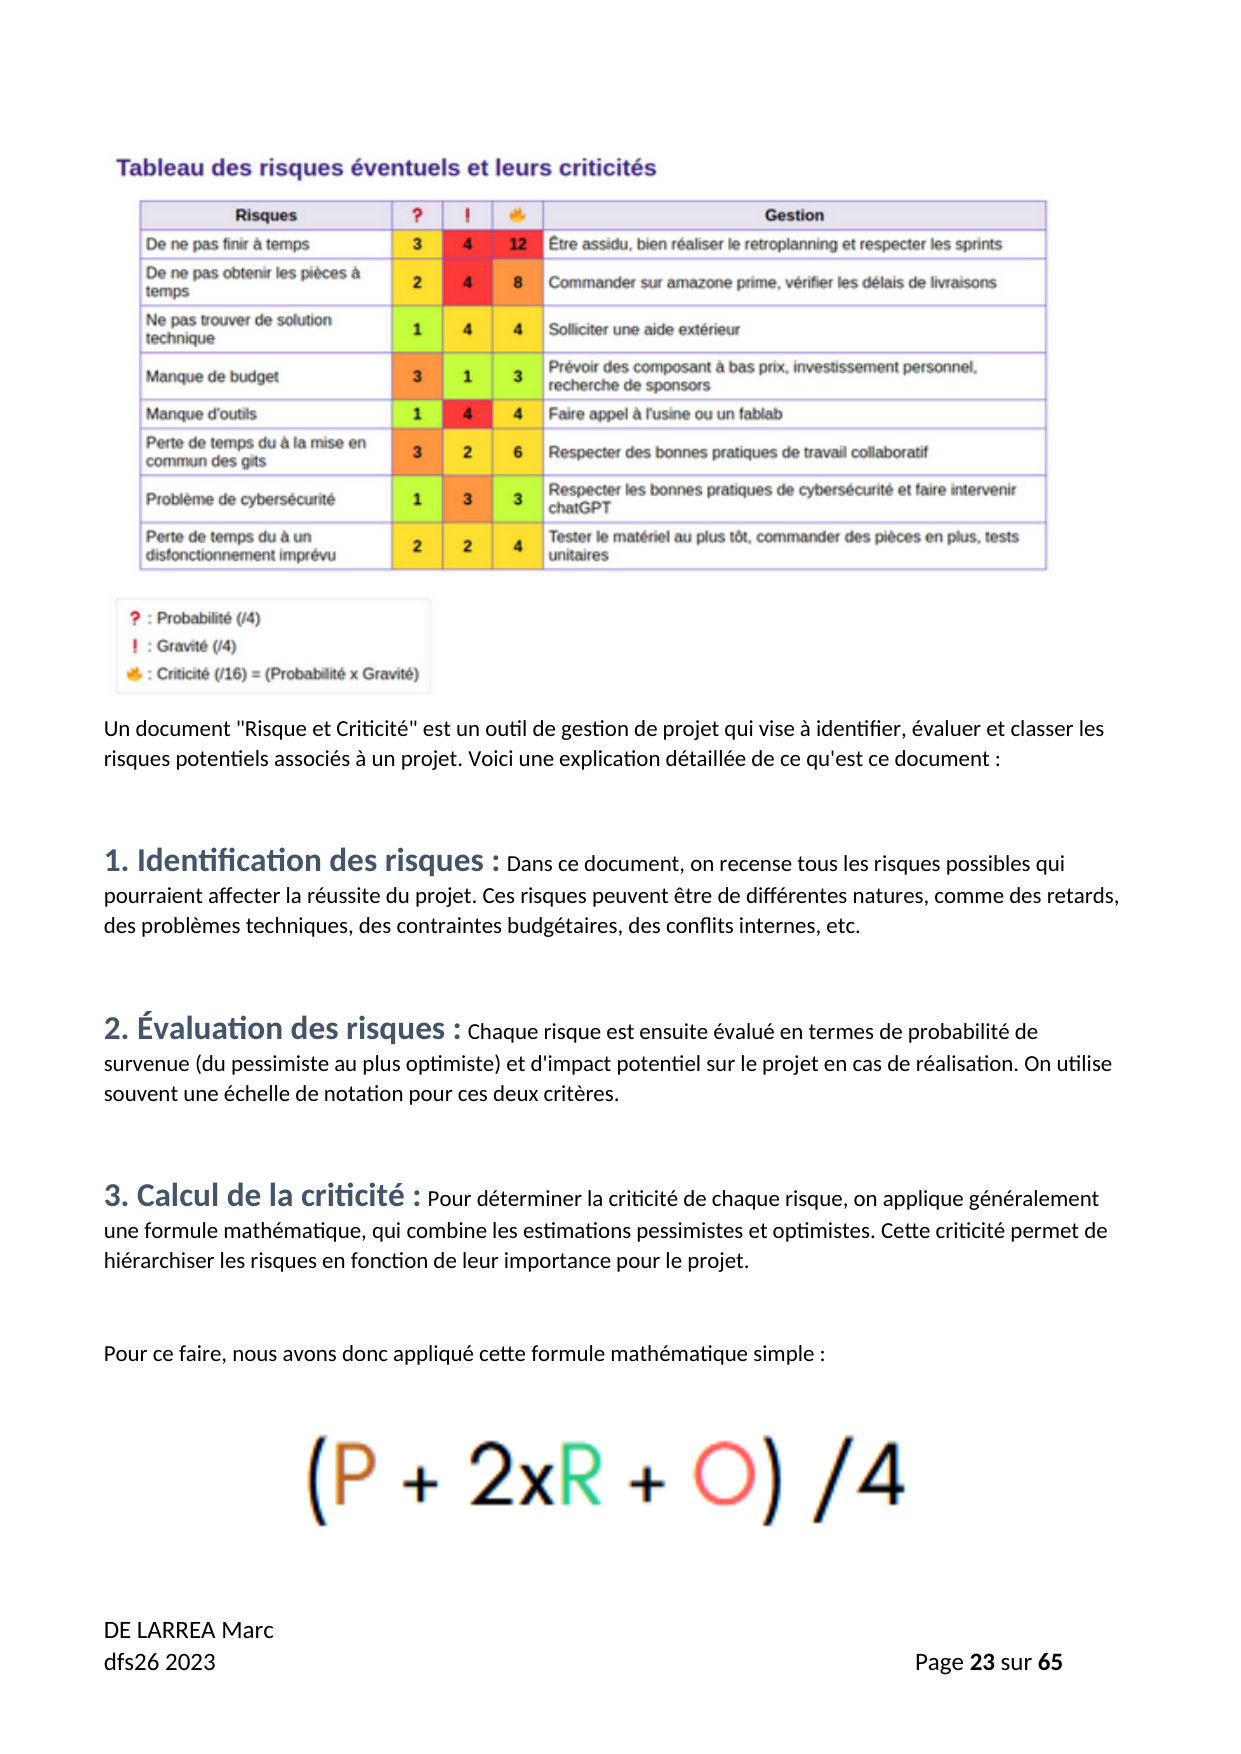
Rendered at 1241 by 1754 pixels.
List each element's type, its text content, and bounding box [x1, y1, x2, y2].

text Un document "Risque et Criticité" est un outil de gestion de projet qui vise à identifier, évaluer et classer les risques potentiels associés à un projet. Voici une explication détaillée de ce qu'est ce document : [103, 714, 1122, 772]
text Pour ce faire, nous avons donc appliqué cette formule mathématique simple : [103, 1339, 1122, 1367]
picture [258, 1385, 967, 1572]
text 2. Évaluation des risques : Chaque risque est ensuite évalué en termes de probabilité de survenue (du pessimiste au plus optimiste) et d'impact potentiel sur le projet en cas de réalisation. On utilise souvent une échelle de notation pour ces deux critères. [103, 1007, 1122, 1107]
text 3. Calcul de la criticité : Pour déterminer la criticité de chaque risque, on applique généralement une formule mathématique, qui combine les estimations pessimistes et optimistes. Cette criticité permet de hiérarchiser les risques en fonction de leur importance pour le projet. [103, 1174, 1122, 1274]
text 1. Identification des risques : Dans ce document, on recense tous les risques possibles qui pourraient affecter la réussite du projet. Ces risques peuvent être de différentes natures, comme des retards, des problèmes techniques, des contraintes budgétaires, des conflits internes, etc. [103, 839, 1122, 939]
picture [103, 147, 1073, 696]
